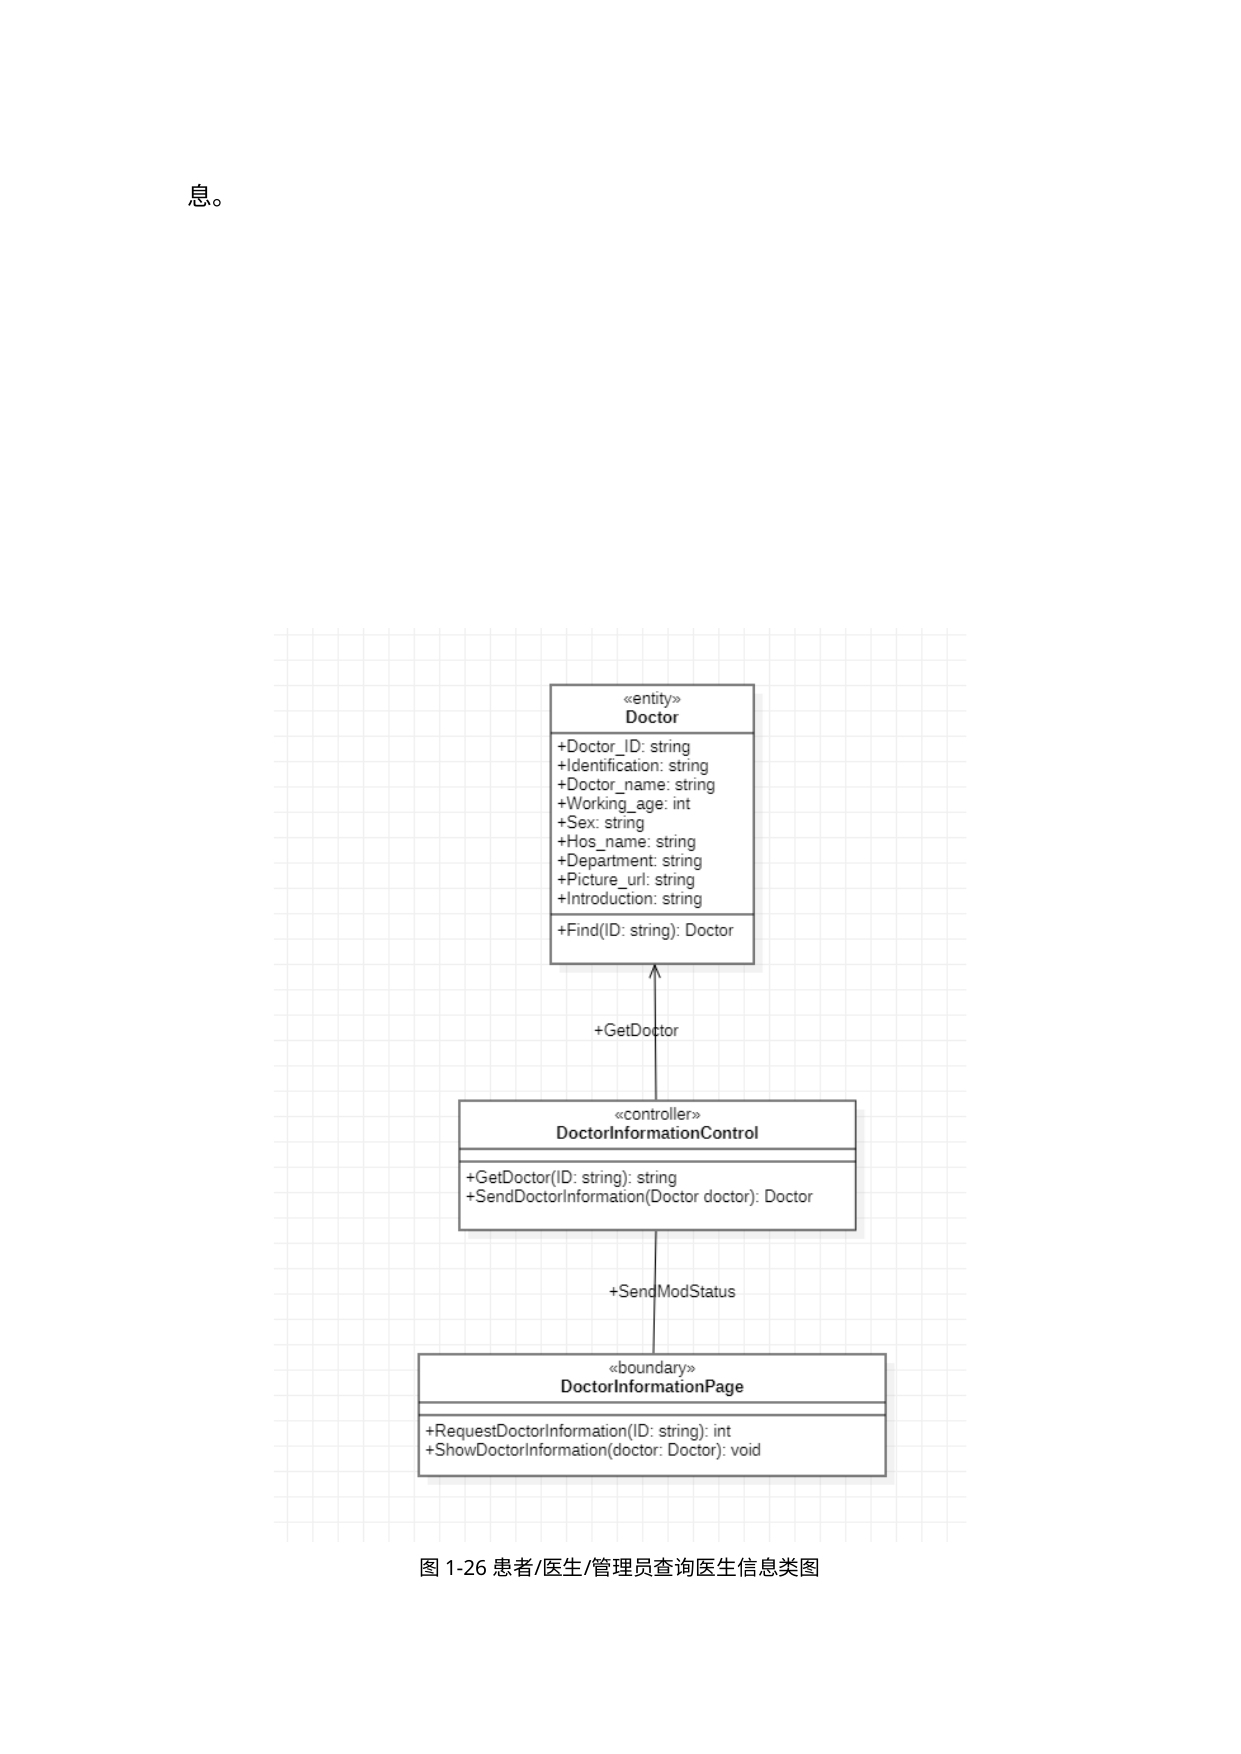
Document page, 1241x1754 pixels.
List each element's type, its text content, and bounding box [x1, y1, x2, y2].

text 功能说明：用户在线上问诊界面可以根据需求进行搜索并查看医生详细信息。 [187, 162, 1053, 227]
picture [273, 628, 967, 1542]
